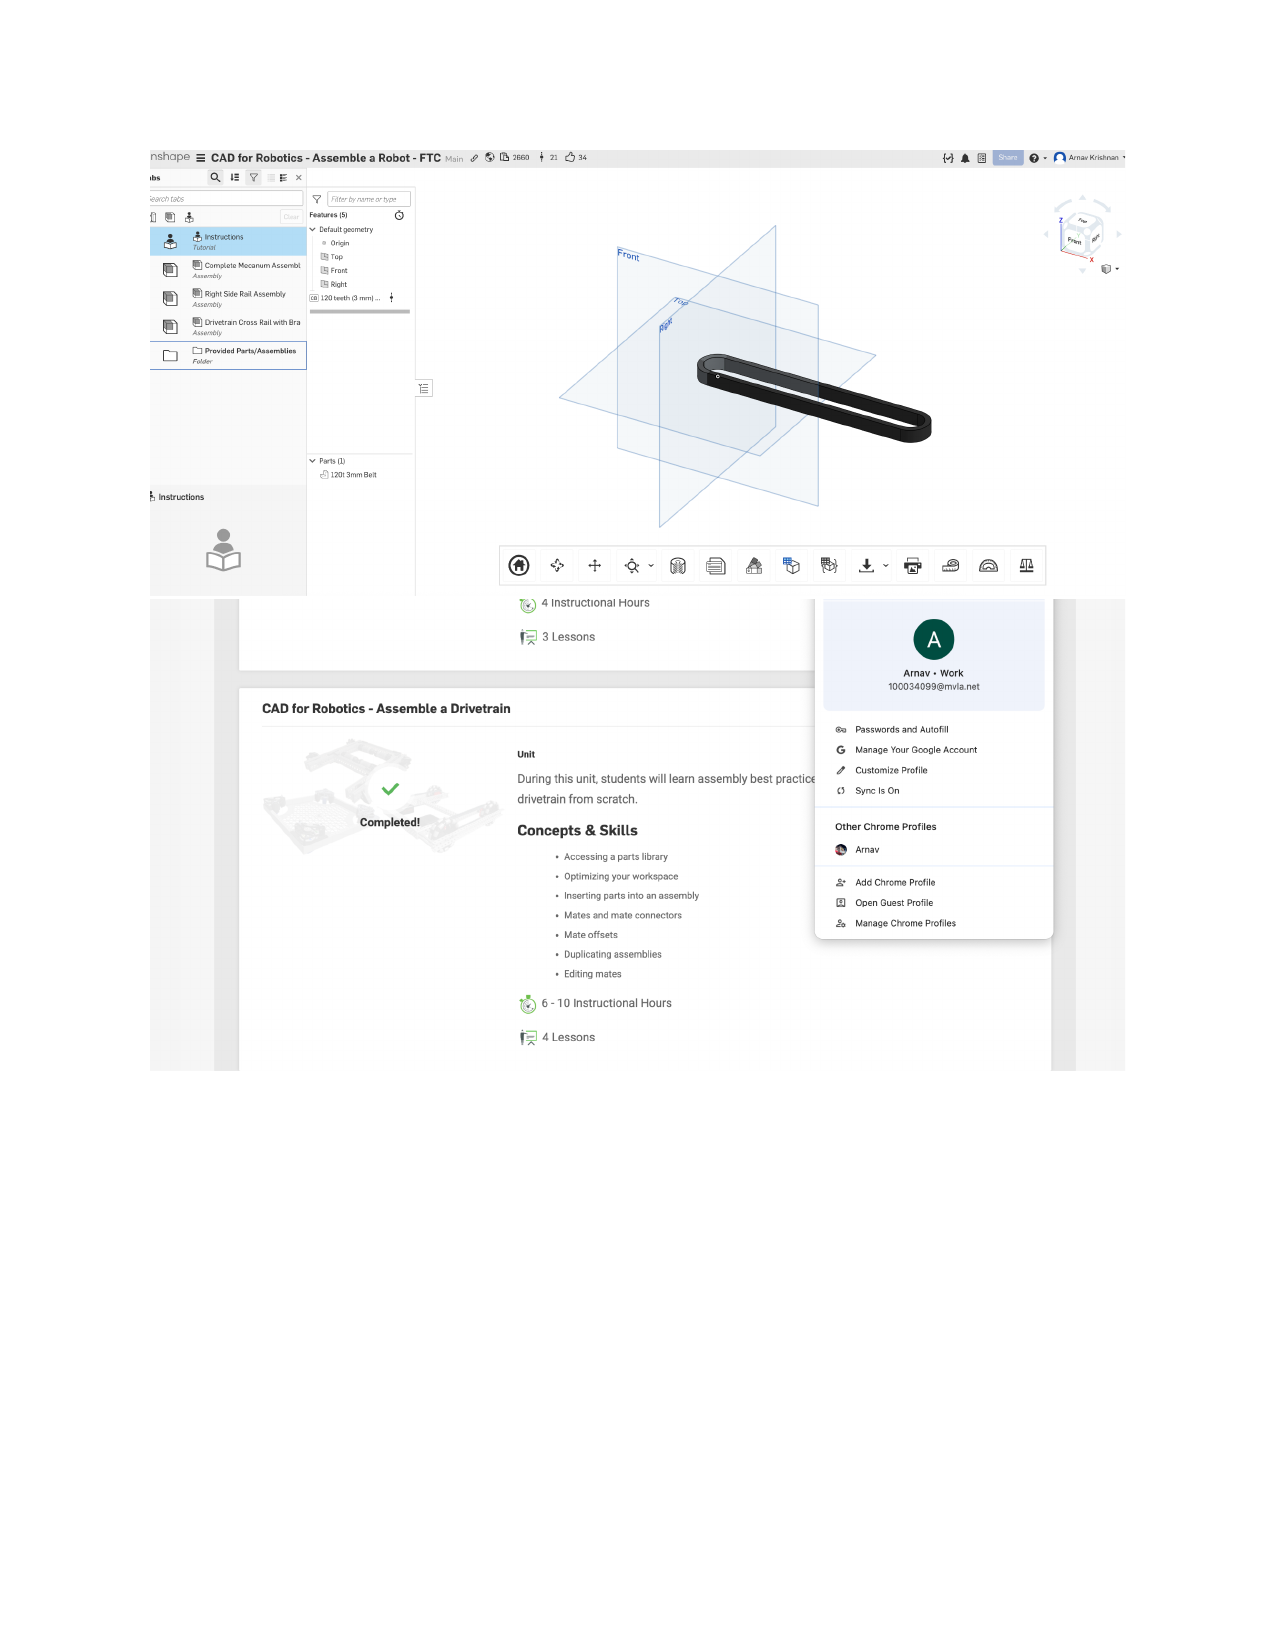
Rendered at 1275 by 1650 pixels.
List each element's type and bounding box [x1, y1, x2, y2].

picture [150, 599, 1125, 1071]
picture [150, 150, 1125, 596]
